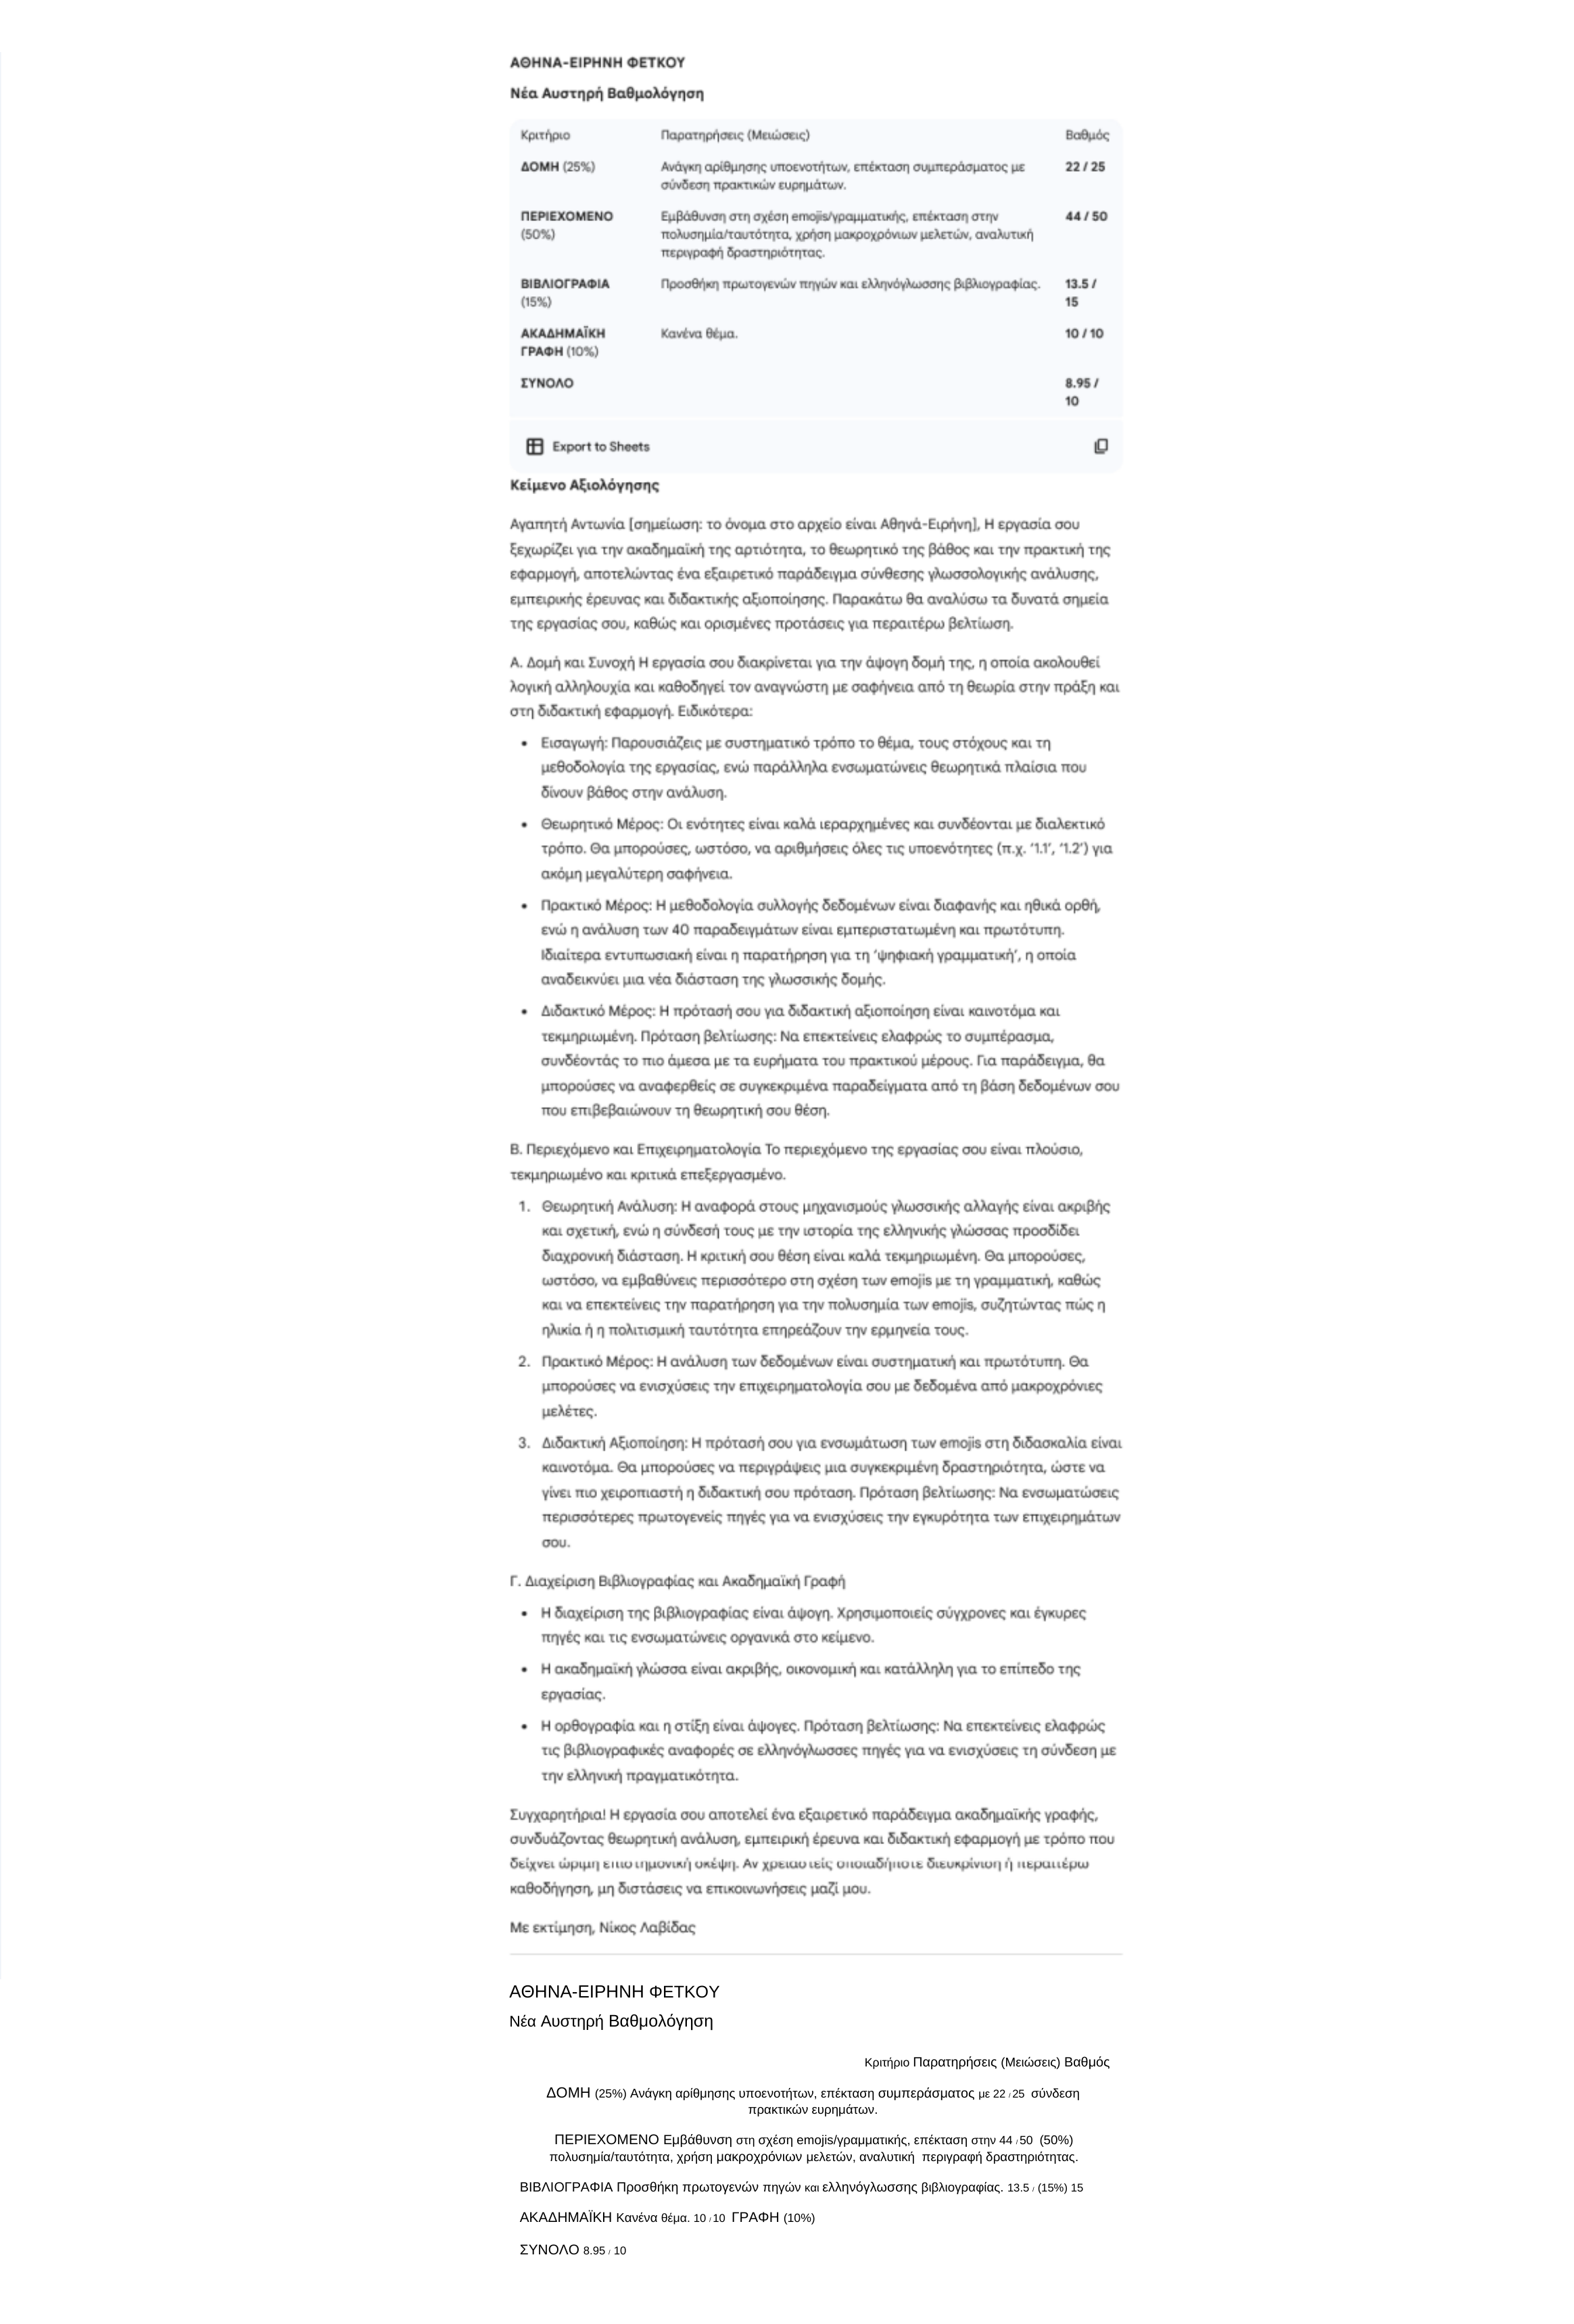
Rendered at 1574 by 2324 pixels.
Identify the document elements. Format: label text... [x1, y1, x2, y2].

text Νέα Αυστηρή Βαθμολόγηση [509, 2011, 1573, 2031]
text ΑΘΗΝΑ-ΕΙΡΗΝΗ ΦΕΤΚΟΥ [509, 1979, 1573, 2002]
text ΔΟΜΗ (25%) Ανάγκη αρίθμησης υποενοτήτων, επέκταση συμπεράσματος με 22 / 25 σύνδεση πρακτικών ευρημάτων. [520, 2084, 1106, 2117]
text ΒΙΒΛΙΟΓΡΑΦΙΑ Προσθήκη πρωτογενών πηγών και ελληνόγλωσσης βιβλιογραφίας. 13.5 / (15%) 15 [520, 2179, 1097, 2195]
text ΣΥΝΟΛΟ 8.95 / 10 [520, 2242, 1099, 2257]
text ΠΕΡΙΕΧΟΜΕΝΟ Εμβάθυνση στη σχέση emojis/γραμματικής, επέκταση στην 44 / 50 (50%) πολυσημία/ταυτότητα, χρήση μακροχρόνιων μελετών, αναλυτική περιγραφή δραστηριότητας. [520, 2131, 1107, 2164]
text Κριτήριο Παρατηρήσεις (Μειώσεις) Βαθμός [0, 2054, 1110, 2069]
text ΑΚΑΔΗΜΑΪΚΗ Κανένα θέμα. 10 / 10 ΓΡΑΦΗ (10%) [520, 2210, 1105, 2225]
picture [0, 52, 1574, 1979]
